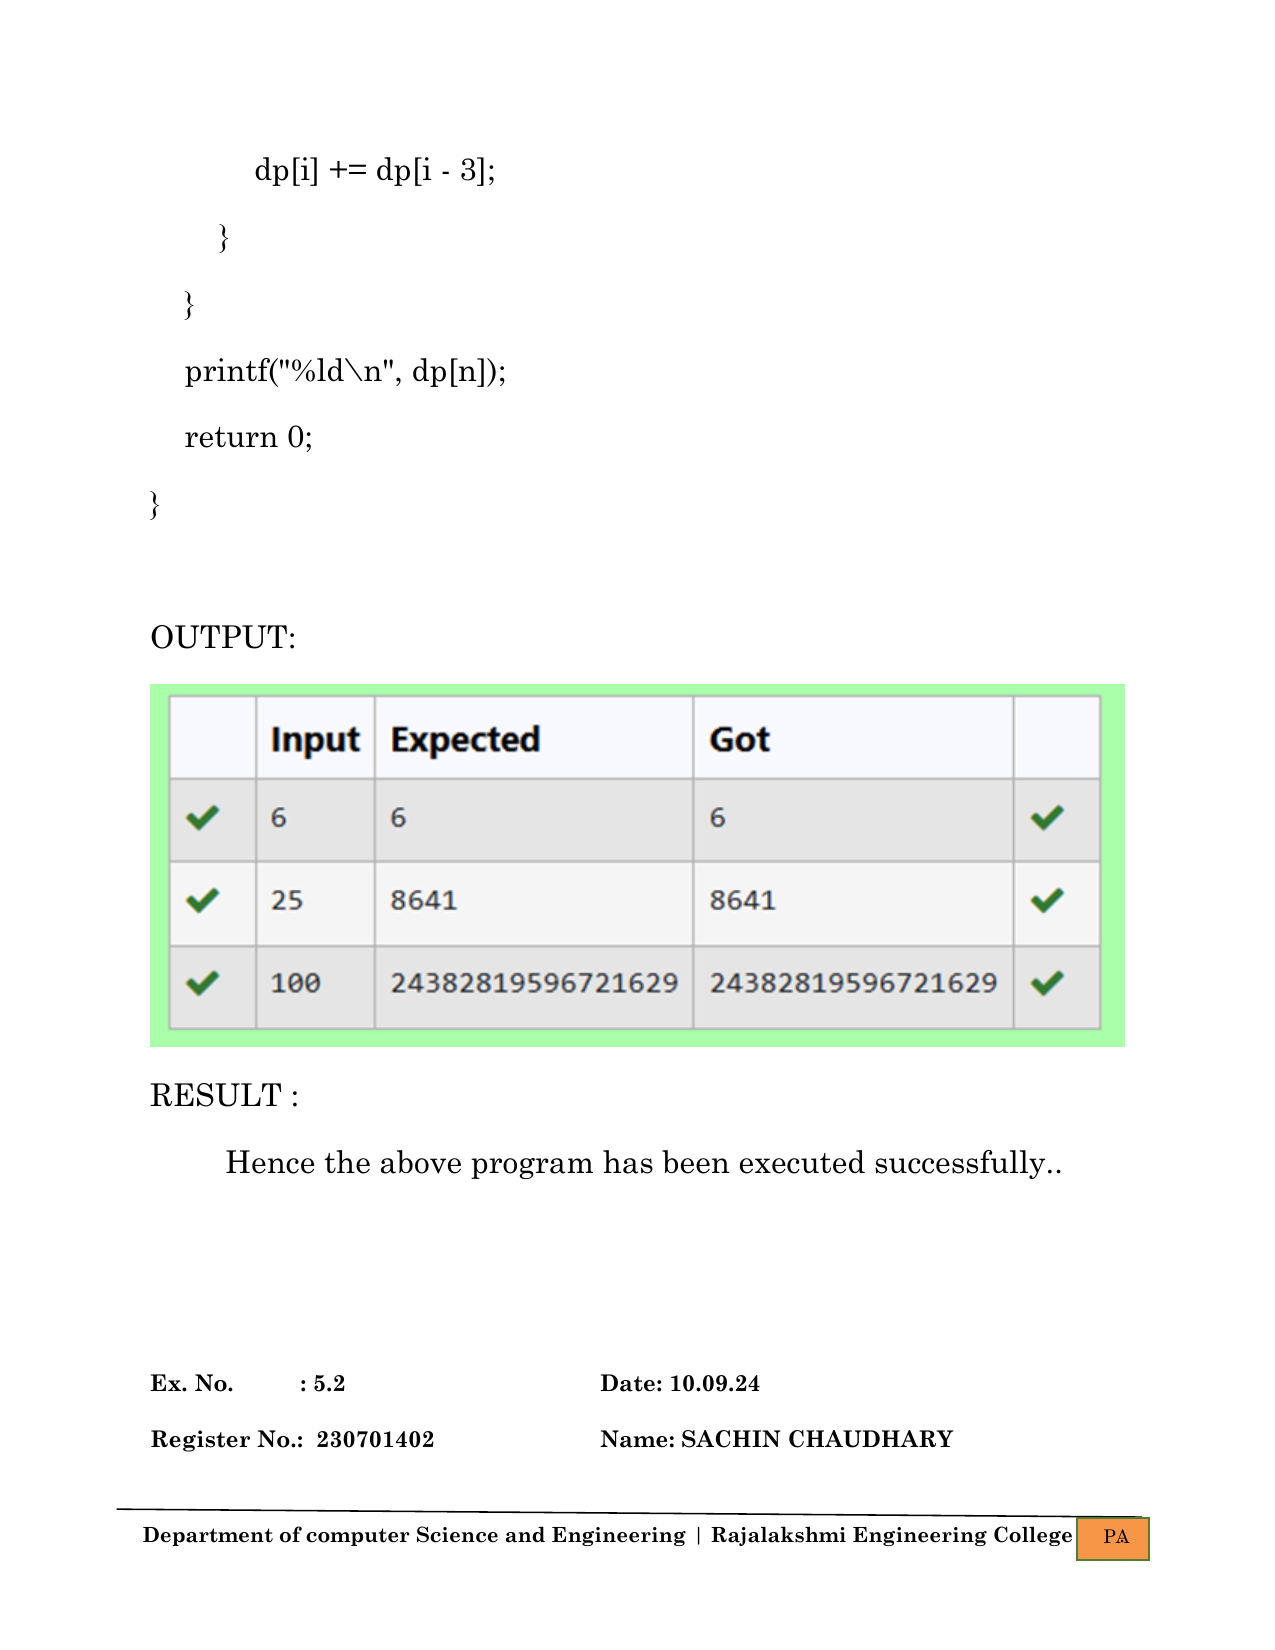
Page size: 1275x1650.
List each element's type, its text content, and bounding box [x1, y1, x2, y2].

text Ex. No. : 5.2 Date: 10.09.24 [150, 1368, 1125, 1396]
text Register No.: 230701402 Name: SACHIN CHAUDHARY [150, 1425, 1125, 1453]
text OUTPUT: [150, 617, 1125, 655]
text RESULT : [150, 1076, 1125, 1113]
text return 0; [150, 417, 1125, 455]
text } [150, 283, 1125, 321]
text printf("%ld\n", dp[n]); [150, 350, 1125, 388]
text Hence the above program has been executed successfully.. [150, 1143, 1125, 1180]
picture [150, 684, 1125, 1047]
text } [150, 217, 1125, 254]
text } [150, 484, 1125, 521]
text dp[i] += dp[i - 3]; [150, 150, 1125, 188]
